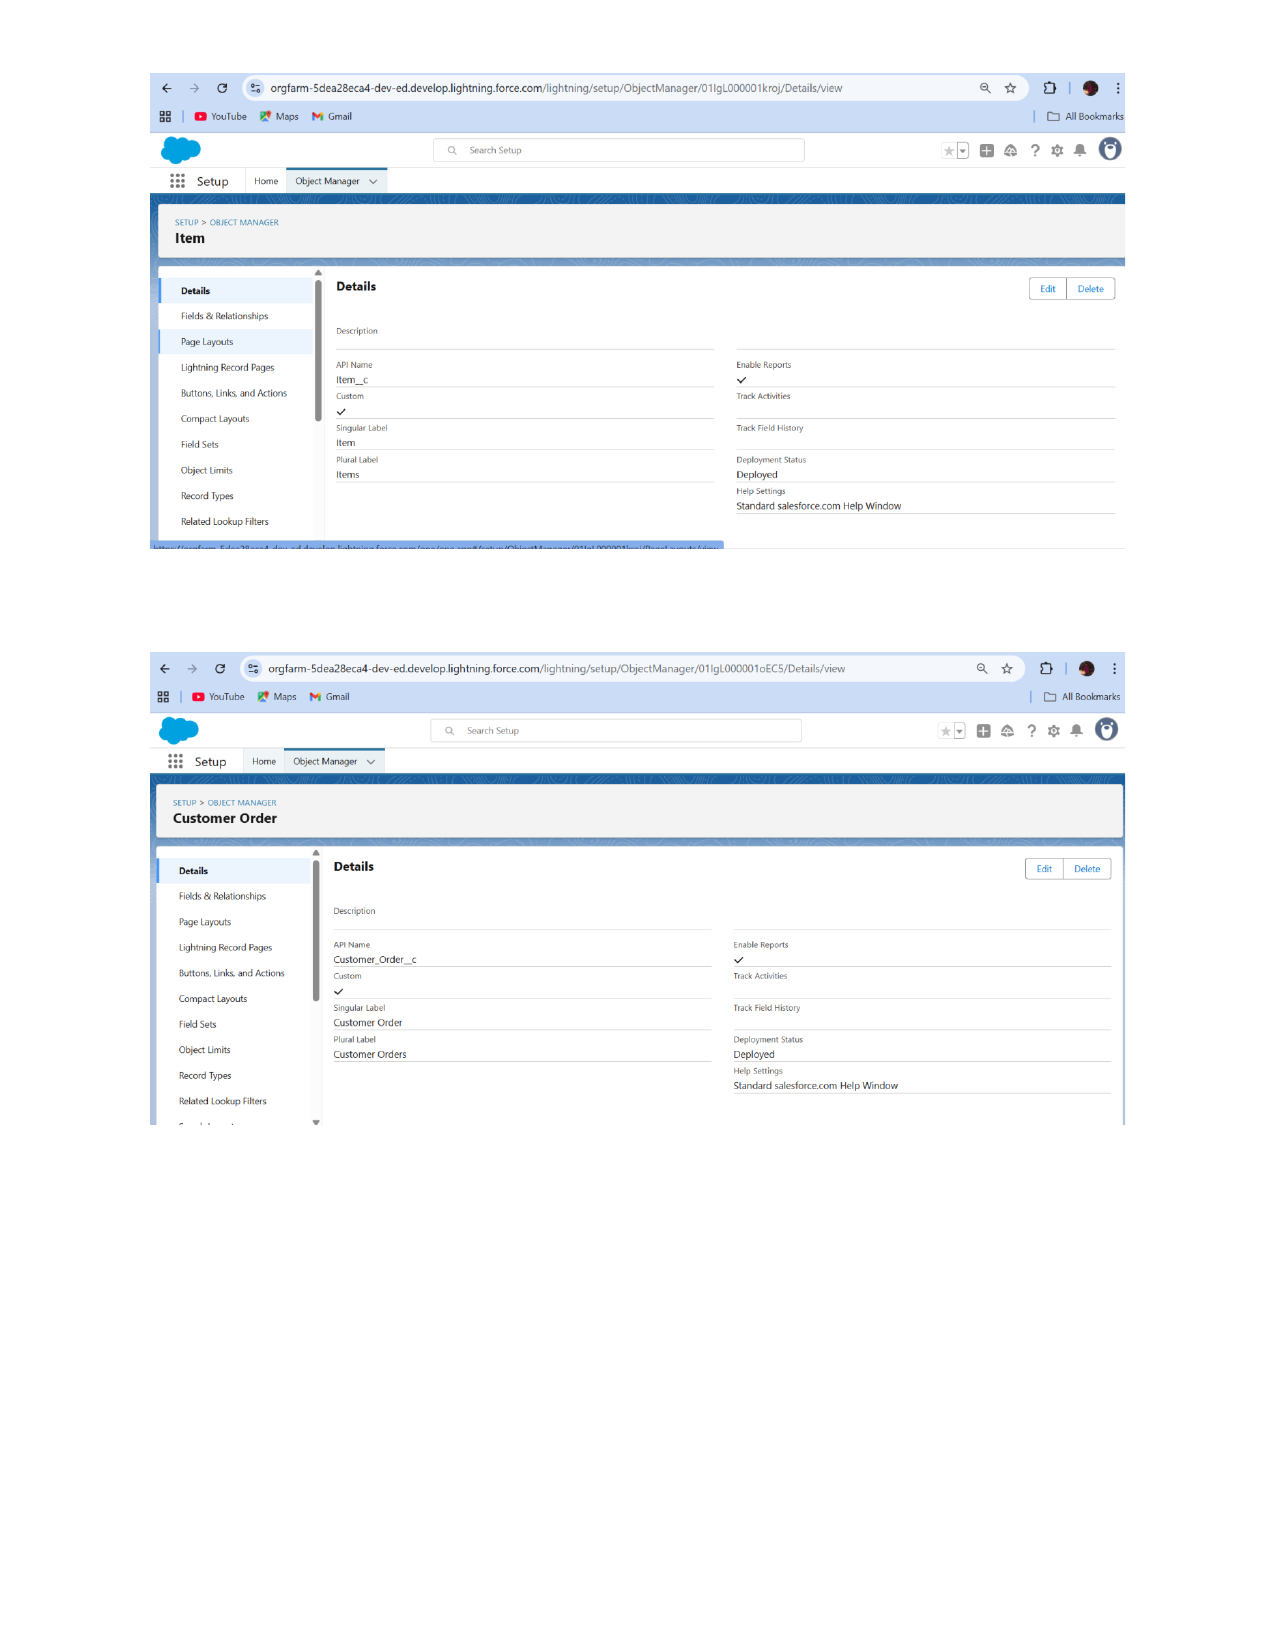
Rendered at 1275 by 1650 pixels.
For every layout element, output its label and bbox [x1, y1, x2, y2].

picture [150, 73, 1125, 549]
picture [150, 652, 1125, 1125]
